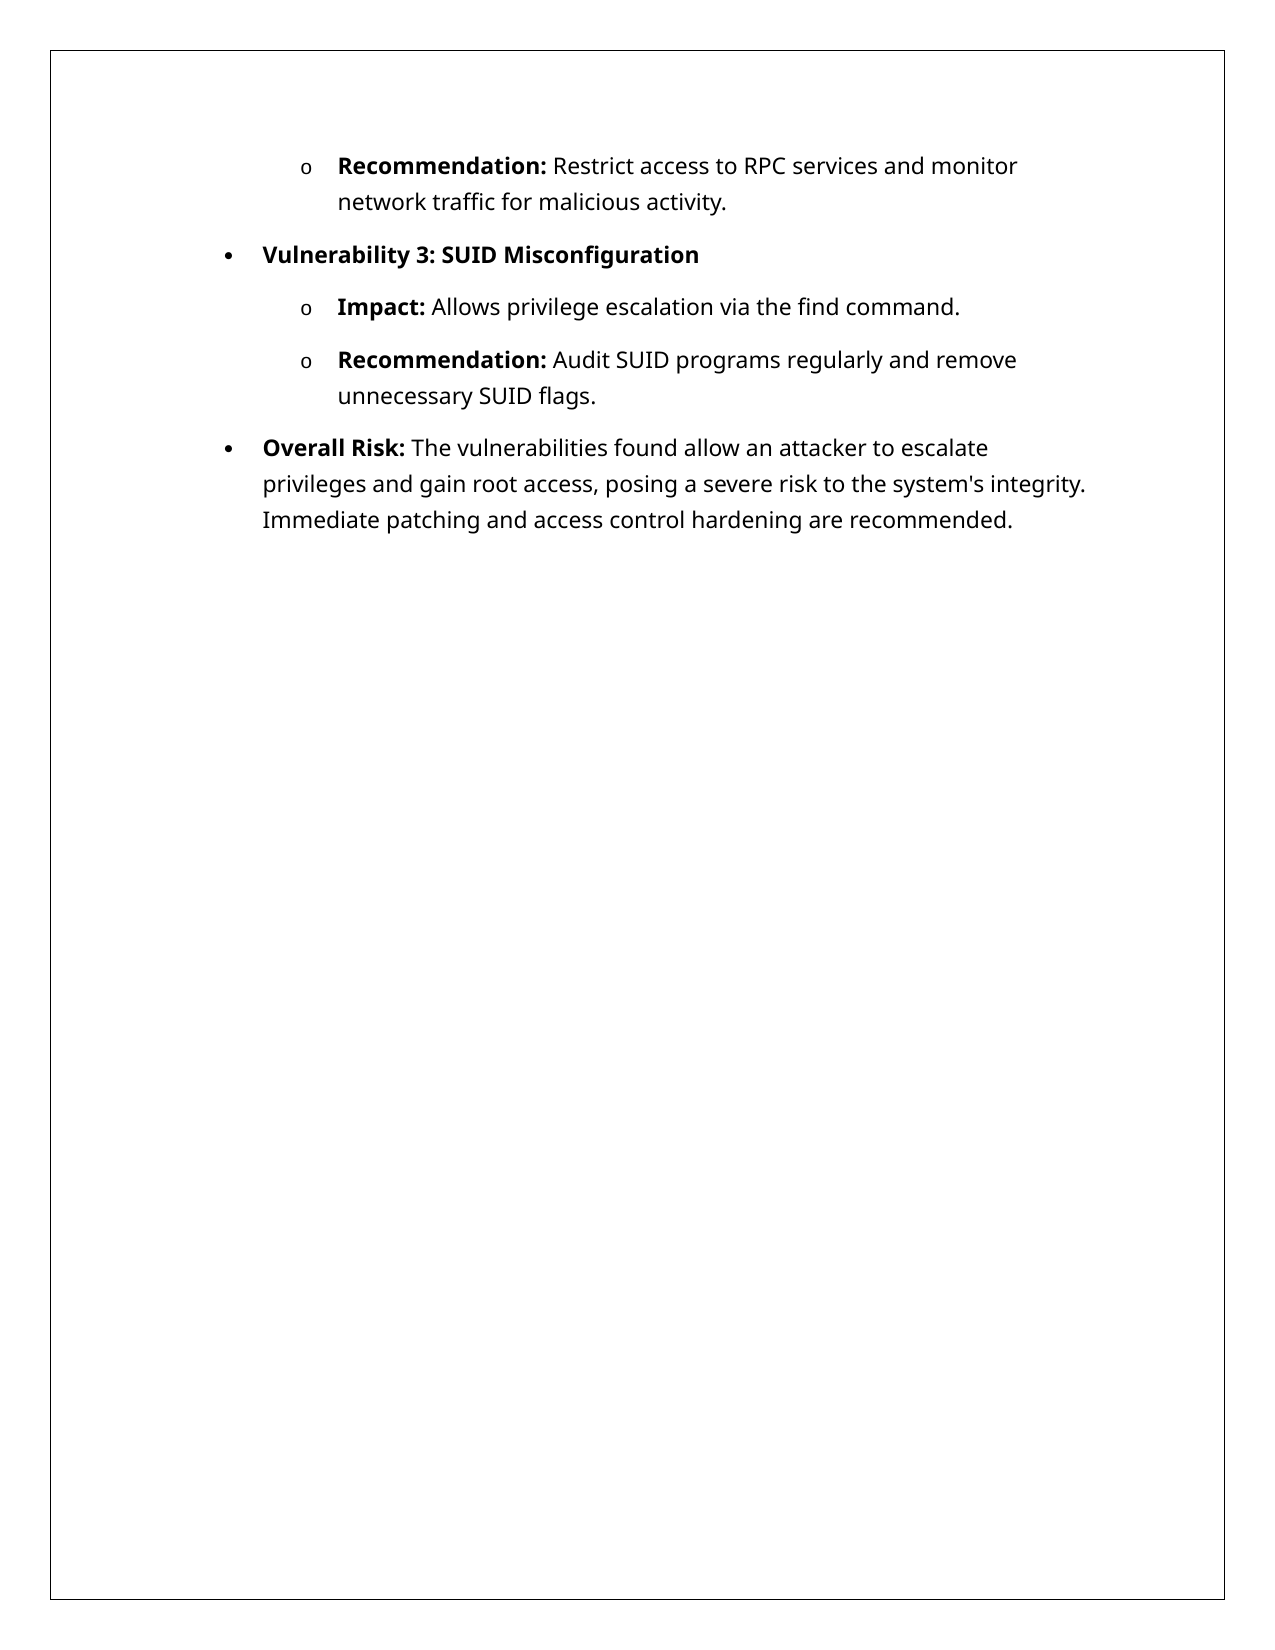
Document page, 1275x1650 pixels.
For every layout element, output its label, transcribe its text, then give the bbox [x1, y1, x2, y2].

list Recommendation: Audit SUID programs regularly and remove unnecessary SUID flags. [300, 344, 1087, 411]
list Overall Risk: The vulnerabilities found allow an attacker to escalate privileges and gain root access, posing a severe risk to the system's integrity. Immediate patching and access control hardening are recommended. [225, 432, 1087, 535]
list Impact: Allows privilege escalation via the find command. [300, 291, 1087, 322]
list Vulnerability 3: SUID Misconfiguration [225, 238, 1087, 270]
list Recommendation: Restrict access to RPC services and monitor network traffic for malicious activity. [300, 150, 1087, 217]
